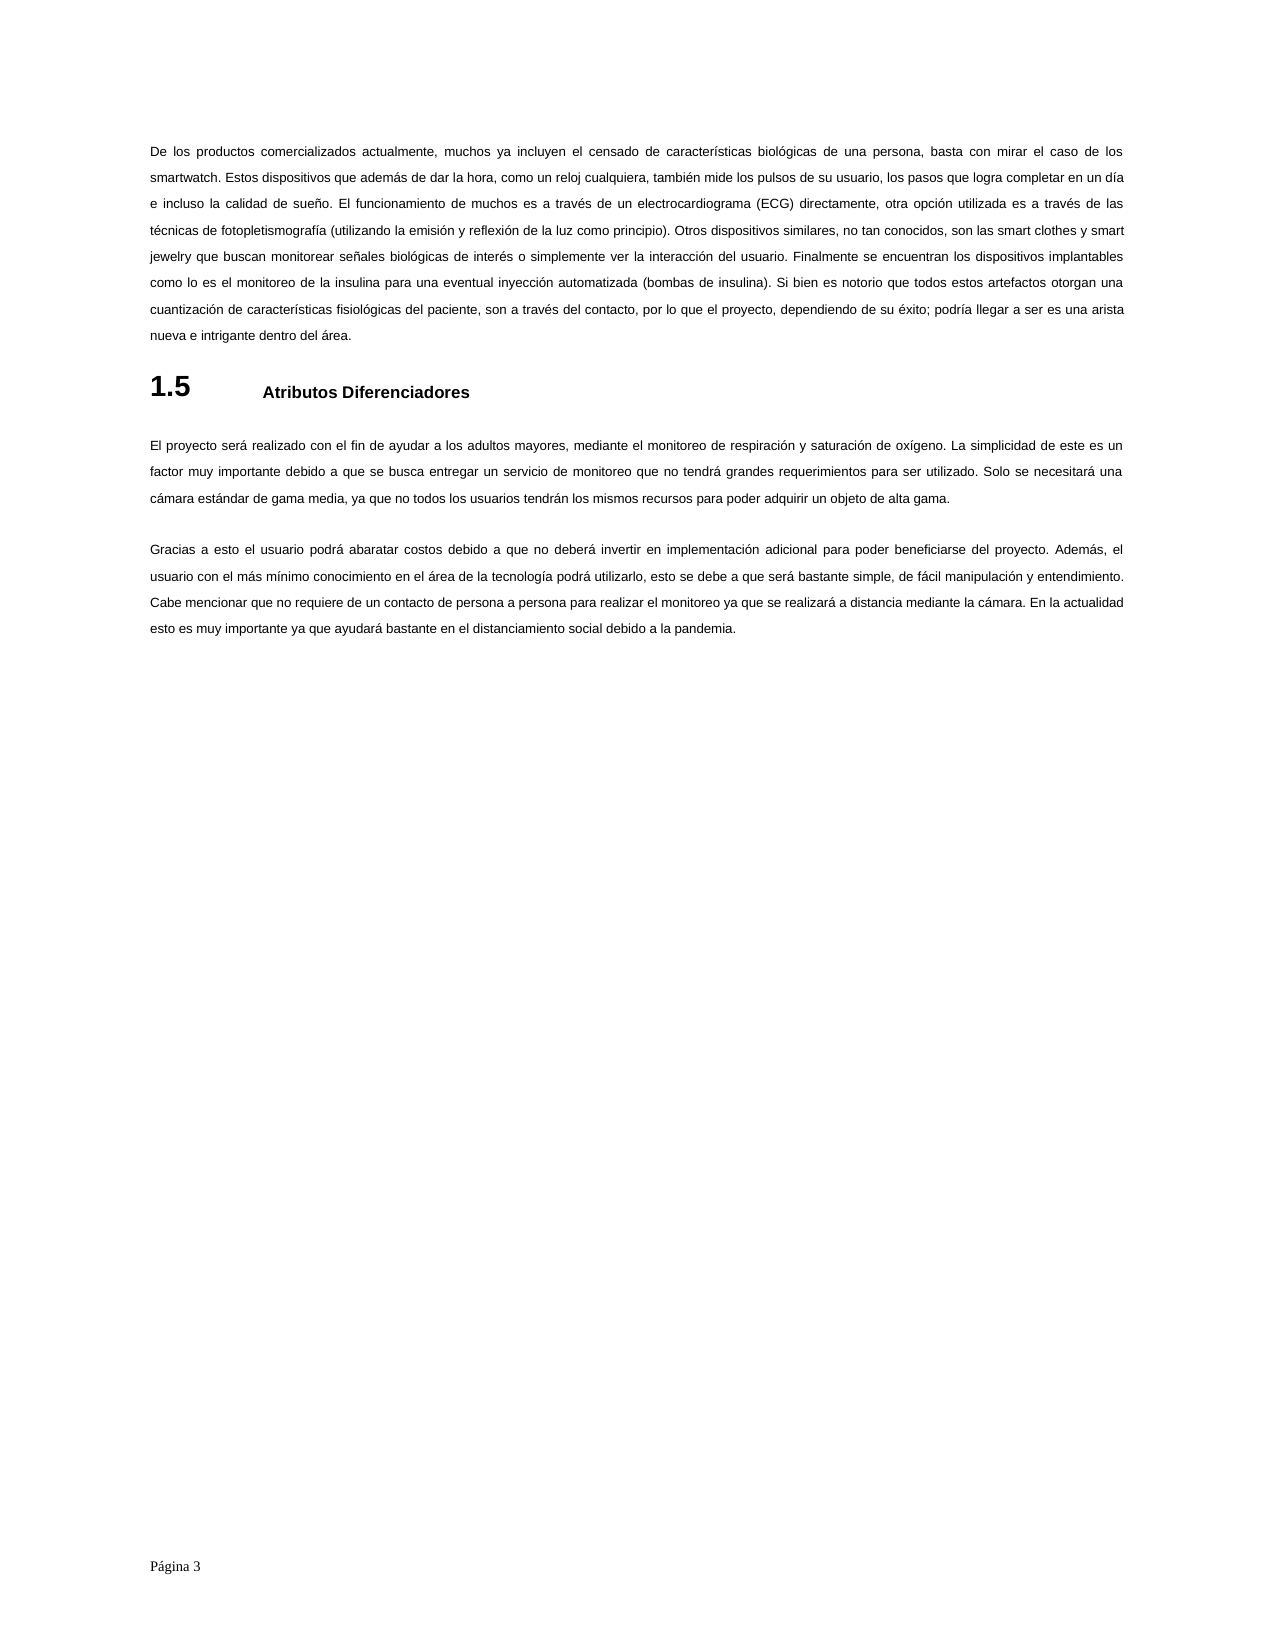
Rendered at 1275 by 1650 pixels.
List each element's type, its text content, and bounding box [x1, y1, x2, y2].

text El proyecto será realizado con el fin de ayudar a los adultos mayores, mediante el monitoreo de respiración y saturación de oxígeno. La simplicidad de este es un factor muy importante debido a que se busca entregar un servicio de monitoreo que no tendrá grandes requerimientos para ser utilizado. Solo se necesitará una cámara estándar de gama media, ya que no todos los usuarios tendrán los mismos recursos para poder adquirir un objeto de alta gama. [150, 427, 1125, 506]
list Atributos Diferenciadores [150, 369, 1125, 402]
text De los productos comercializados actualmente, muchos ya incluyen el censado de características biológicas de una persona, basta con mirar el caso de los smartwatch. Estos dispositivos que además de dar la hora, como un reloj cualquiera, también mide los pulsos de su usuario, los pasos que logra completar en un día e incluso la calidad de sueño. El funcionamiento de muchos es a través de un electrocardiograma (ECG) directamente, otra opción utilizada es a través de las técnicas de fotopletismografía (utilizando la emisión y reflexión de la luz como principio). Otros dispositivos similares, no tan conocidos, son las smart clothes y smart jewelry que buscan monitorear señales biológicas de interés o simplemente ver la interacción del usuario. Finalmente se encuentran los dispositivos implantables como lo es el monitoreo de la insulina para una eventual inyección automatizada (bombas de insulina). Si bien es notorio que todos estos artefactos otorgan una cuantización de características fisiológicas del paciente, son a través del contacto, por lo que el proyecto, dependiendo de su éxito; podría llegar a ser es una arista nueva e intrigante dentro del área. [150, 133, 1125, 344]
text Gracias a esto el usuario podrá abaratar costos debido a que no deberá invertir en implementación adicional para poder beneficiarse del proyecto. Además, el usuario con el más mínimo conocimiento en el área de la tecnología podrá utilizarlo, esto se debe a que será bastante simple, de fácil manipulación y entendimiento. Cabe mencionar que no requiere de un contacto de persona a persona para realizar el monitoreo ya que se realizará a distancia mediante la cámara. En la actualidad esto es muy importante ya que ayudará bastante en el distanciamiento social debido a la pandemia. [150, 531, 1125, 637]
